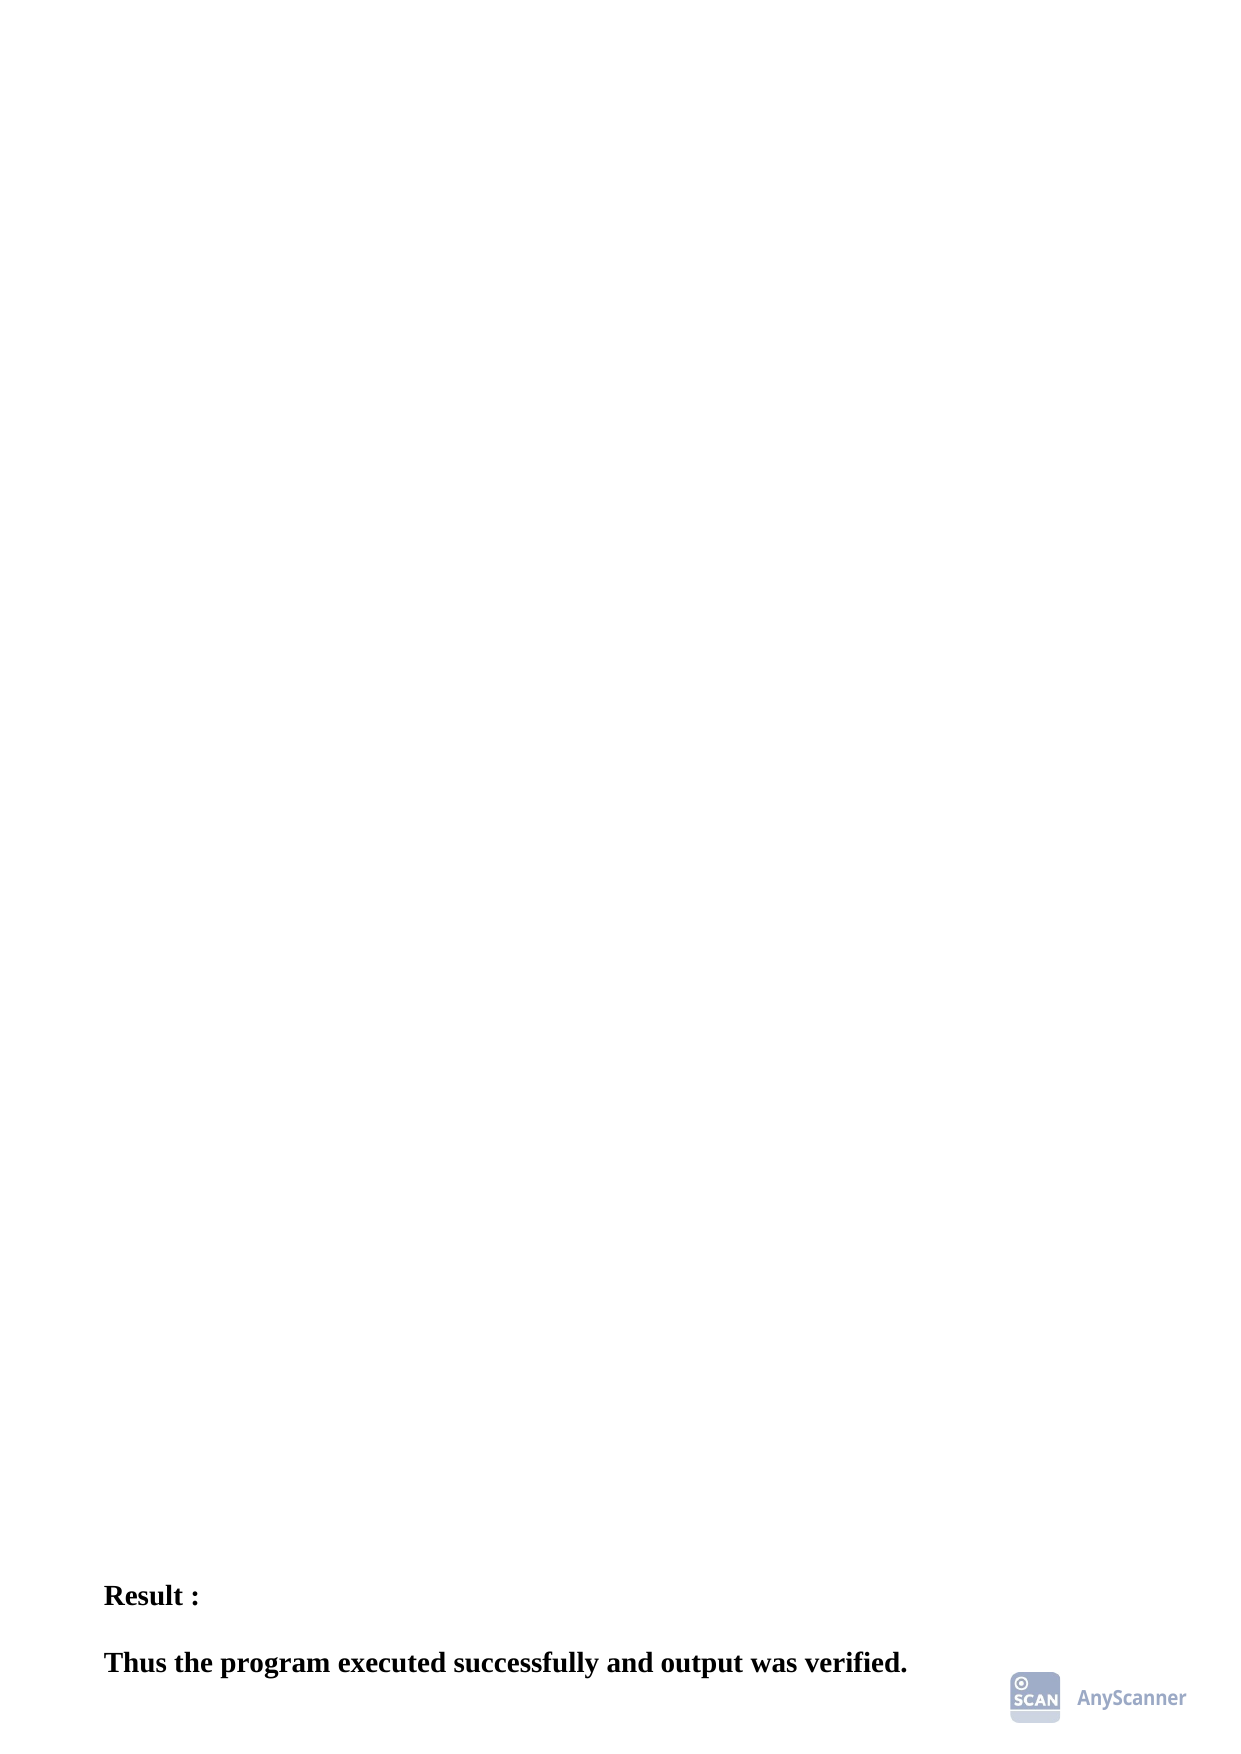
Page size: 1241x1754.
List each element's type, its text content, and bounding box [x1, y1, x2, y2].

text Result : [103, 1578, 1181, 1611]
picture [1010, 1678, 1061, 1723]
text Thus the program executed successfully and output was verified. [103, 1645, 1181, 1678]
